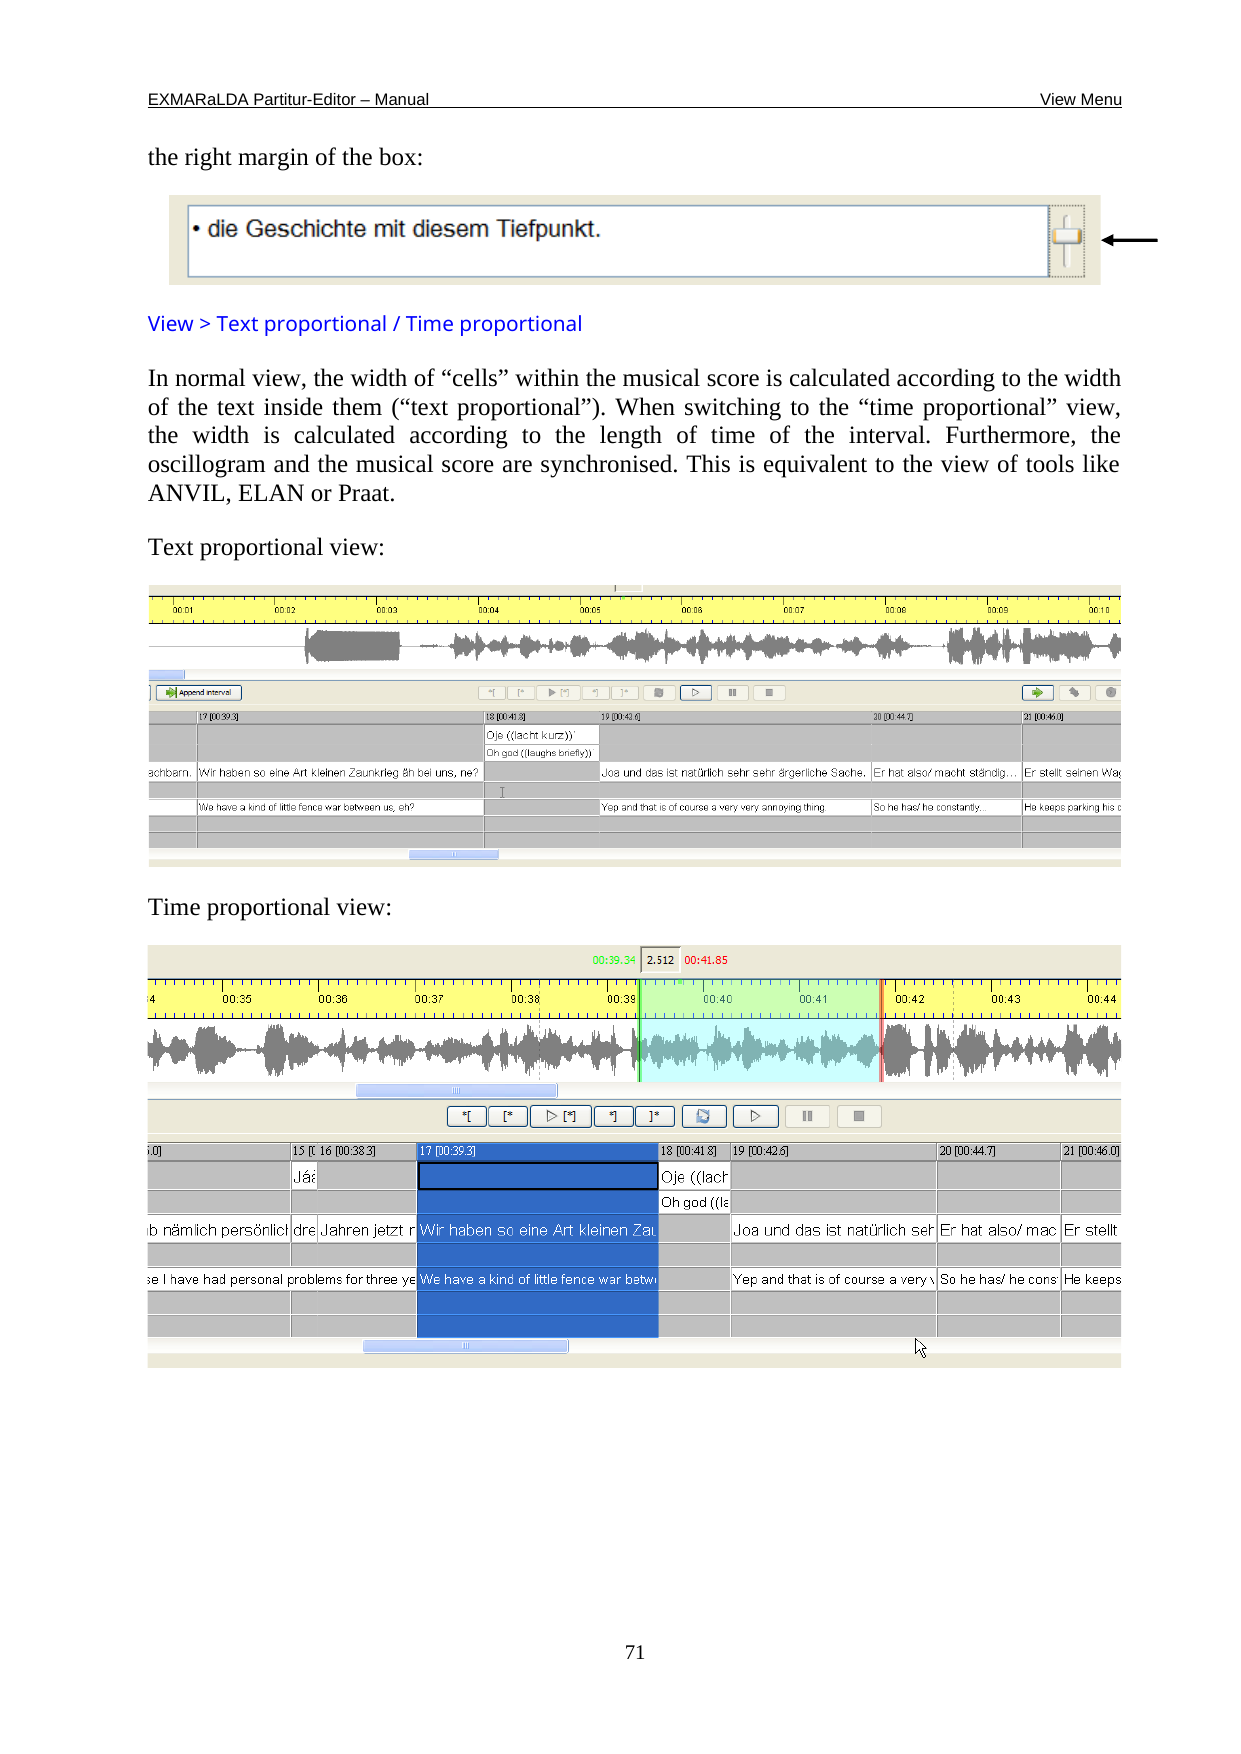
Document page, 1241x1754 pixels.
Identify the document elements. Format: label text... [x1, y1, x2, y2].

picture [169, 195, 1101, 285]
subtitle View > Text proportional / Time proportional [148, 309, 1122, 338]
picture [147, 945, 1122, 1368]
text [148, 142, 1122, 171]
picture [148, 585, 1121, 867]
text Text proportional view: [148, 532, 1122, 560]
text Time proportional view: [148, 892, 1122, 920]
text In normal view, the width of “cells” within the musical score is calculated according to the width of the text inside them (“text proportional”). When switching to the “time proportional” view, the width is calculated according to the length of time of the interval. Furthermore, the oscillogram and the musical score are synchronised. This is equivalent to the view of tools like ANVIL, ELAN or Praat. [148, 363, 1122, 507]
